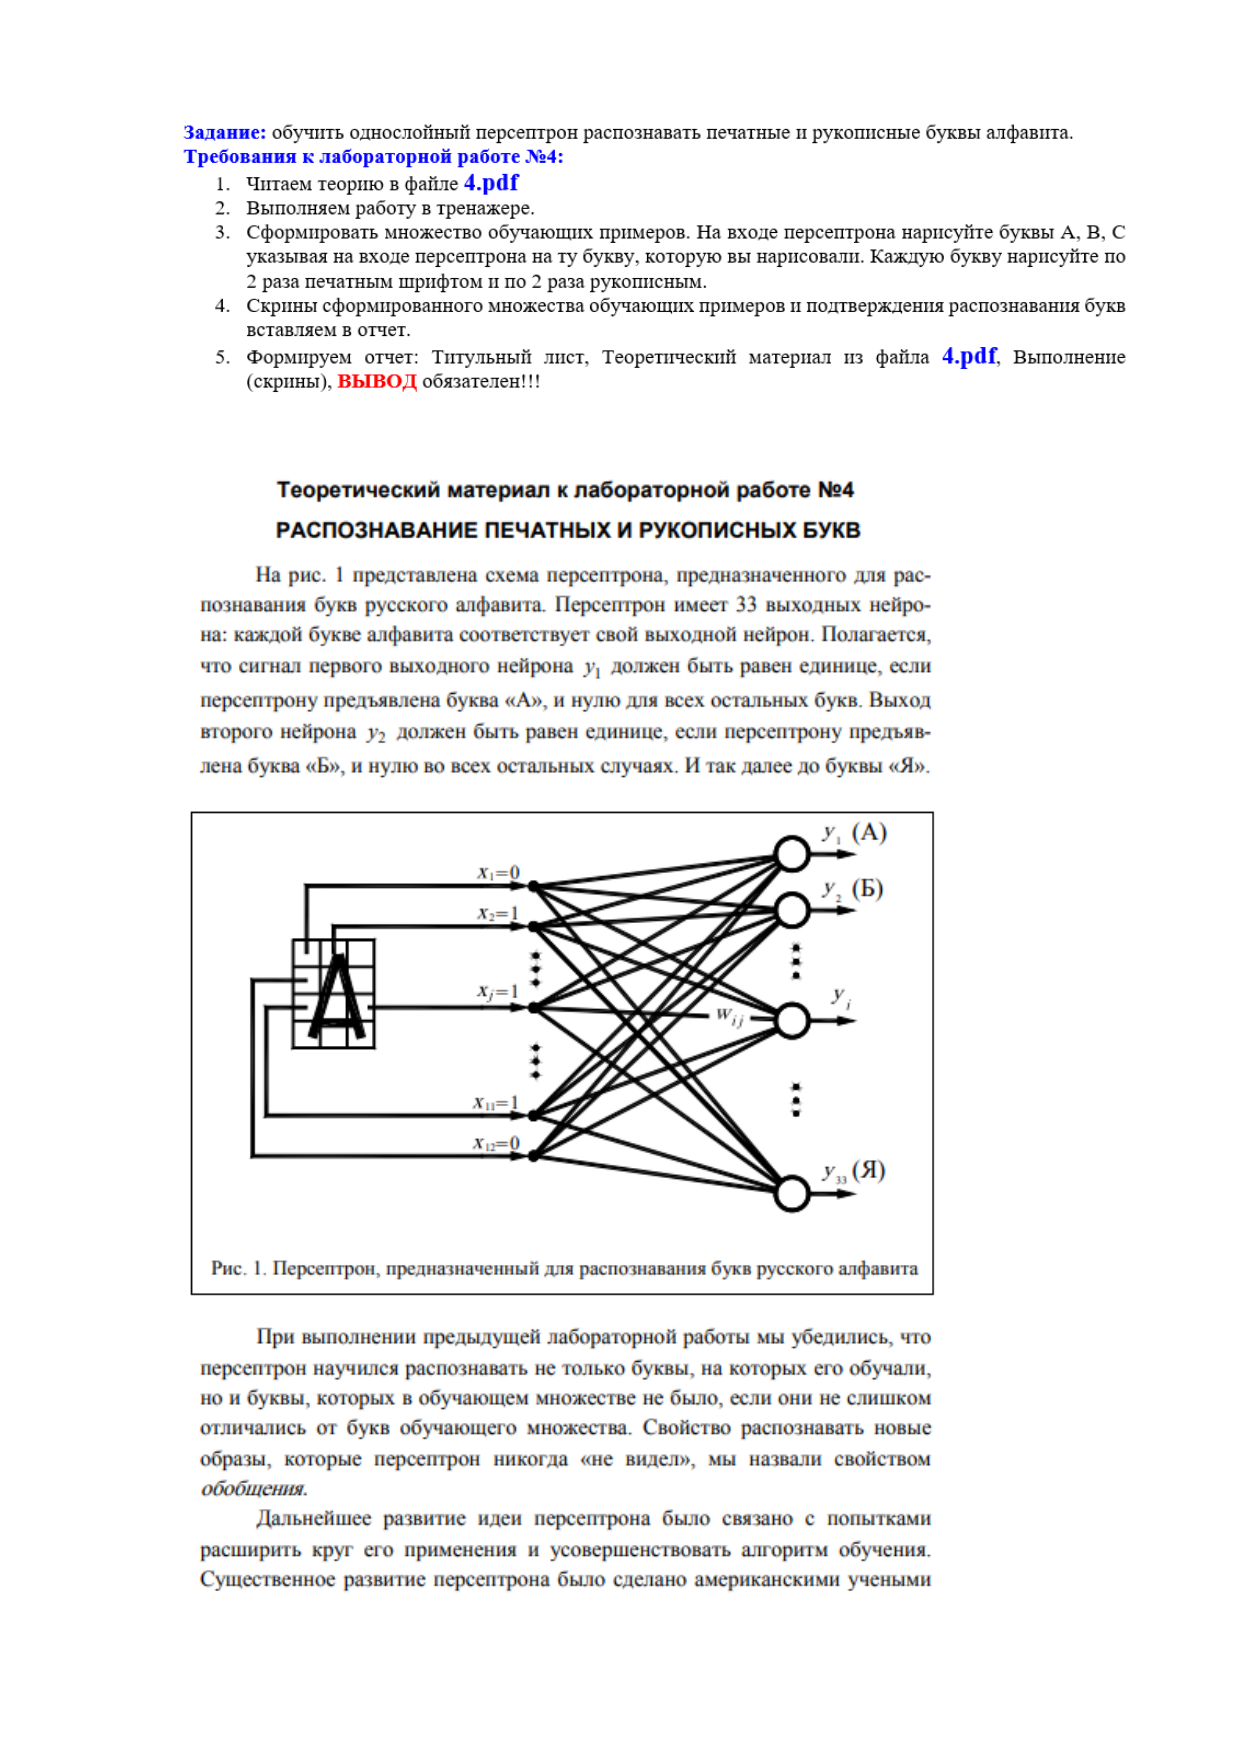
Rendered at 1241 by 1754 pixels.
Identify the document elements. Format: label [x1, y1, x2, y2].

picture [177, 118, 1152, 403]
picture [177, 475, 967, 1616]
